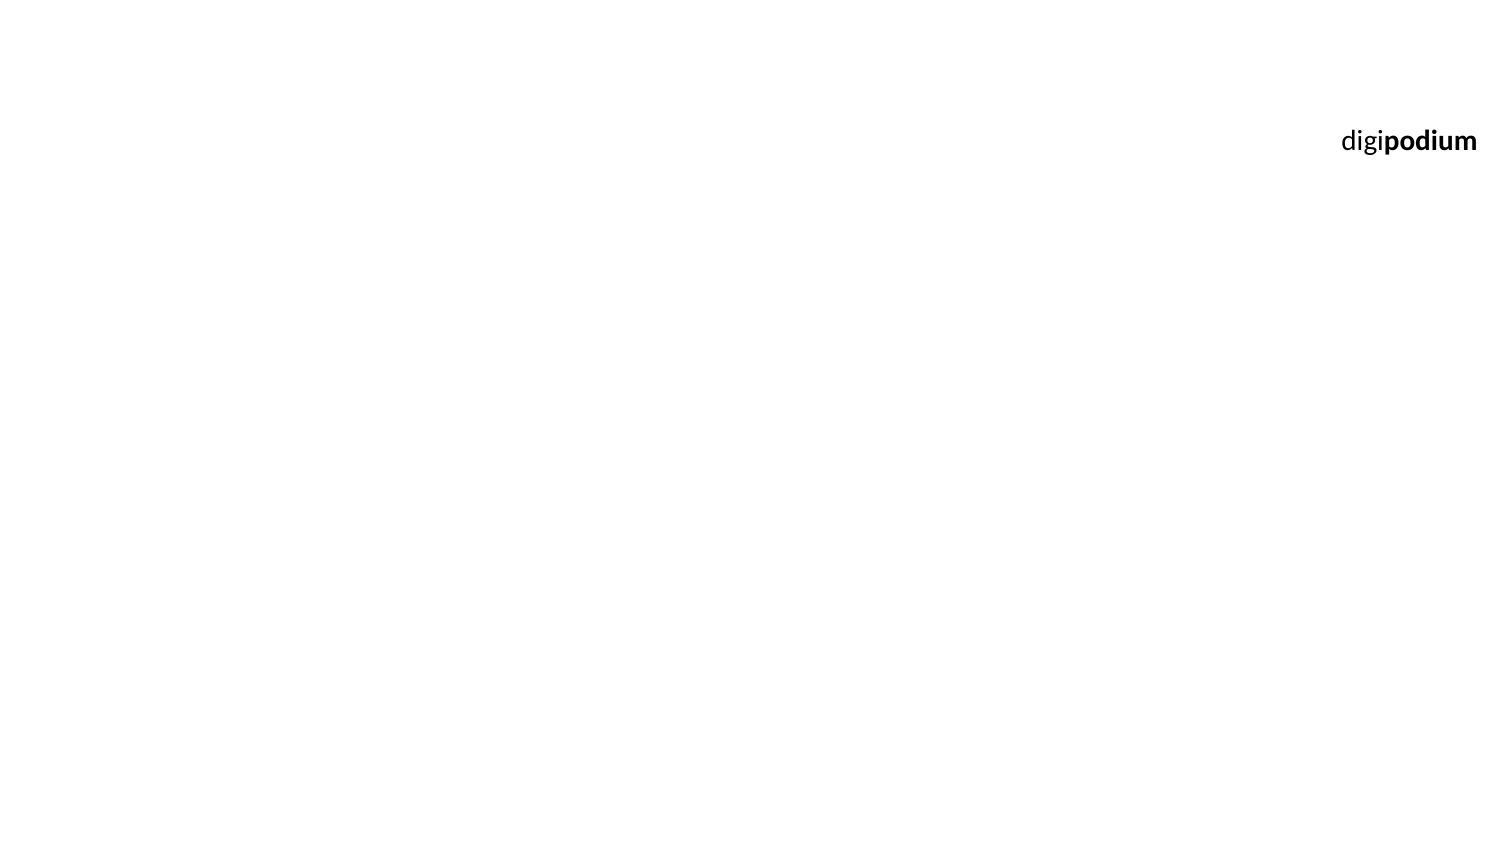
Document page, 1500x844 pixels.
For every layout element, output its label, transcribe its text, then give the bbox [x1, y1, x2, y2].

text digipodium [1341, 122, 1486, 157]
